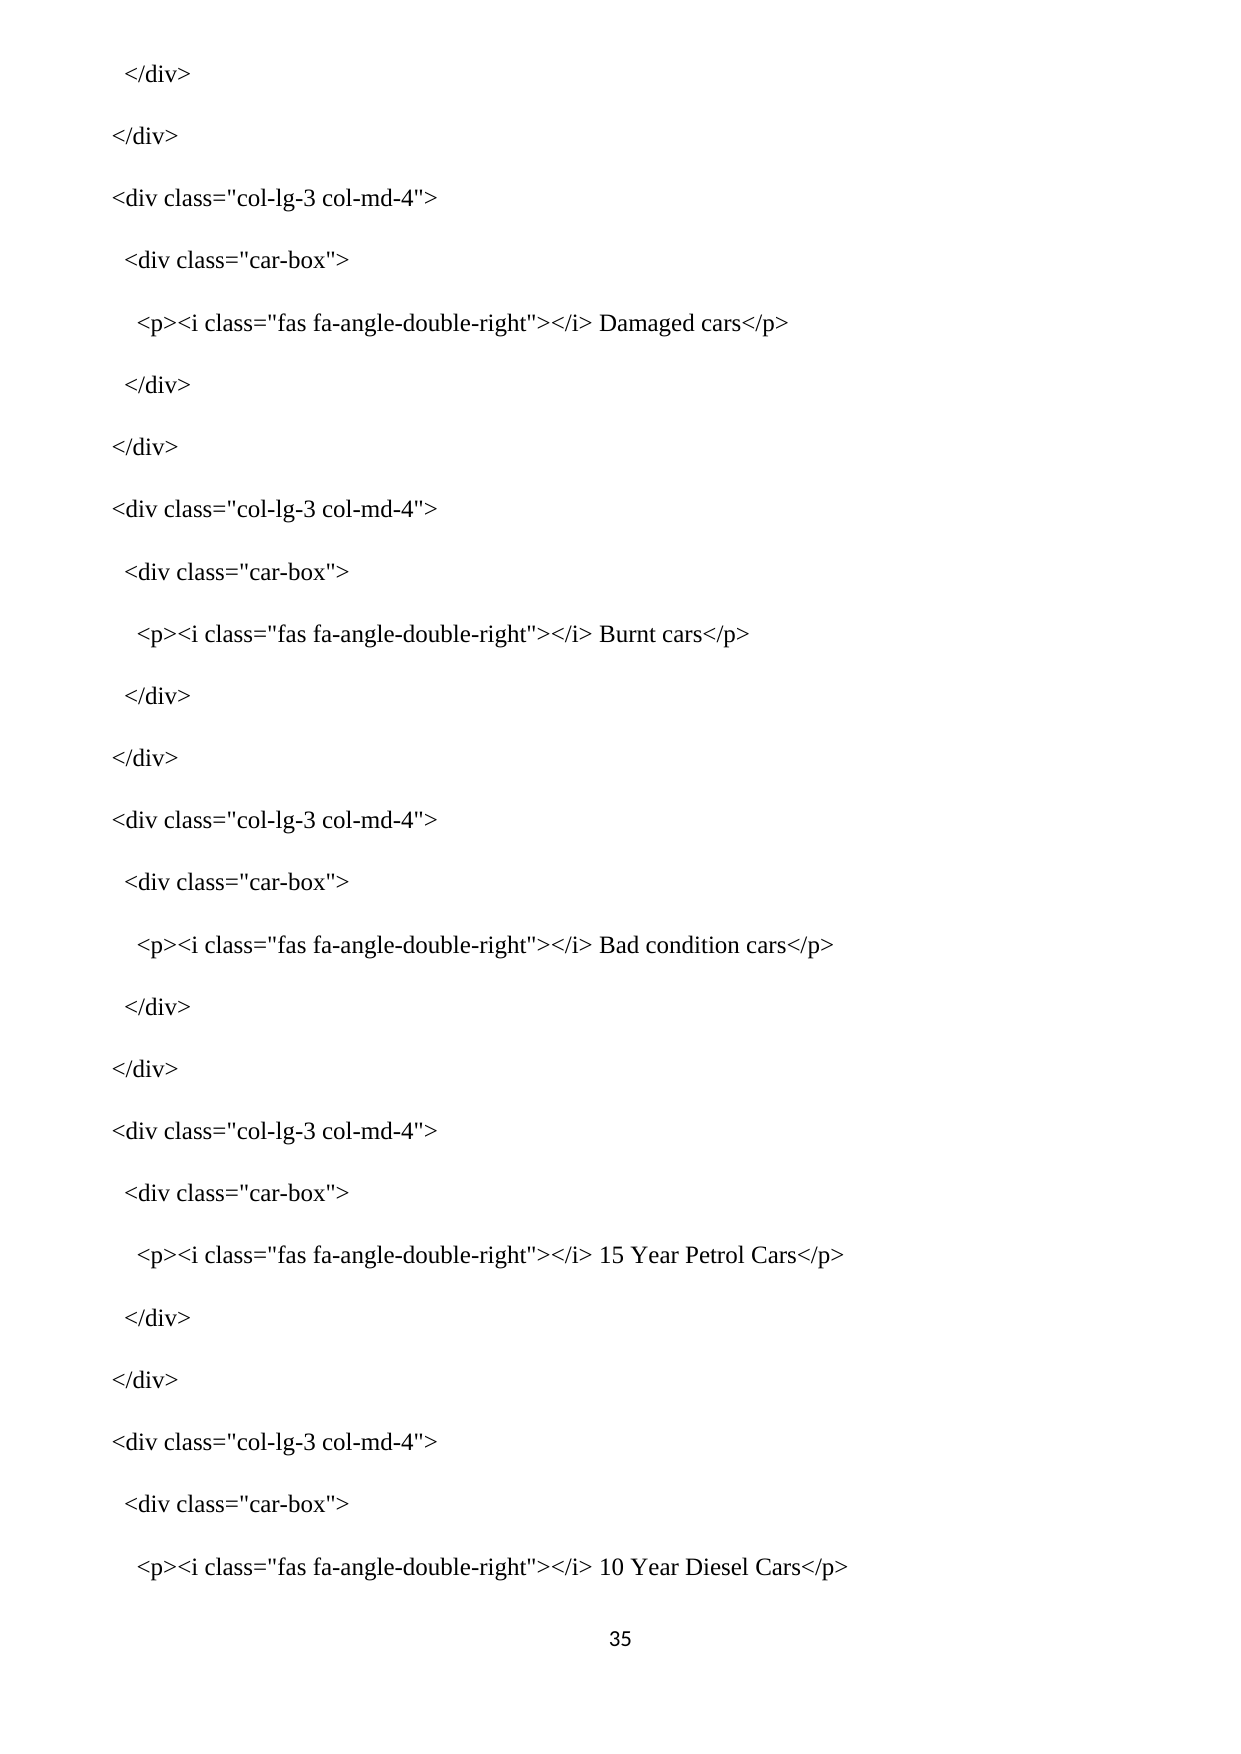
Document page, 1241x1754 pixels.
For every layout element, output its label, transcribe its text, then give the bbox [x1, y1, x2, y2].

text <div class="col-lg-3 col-md-4"> [74, 805, 1166, 834]
text <div class="car-box"> [74, 1489, 1166, 1518]
text <p><i class="fas fa-angle-double-right"></i> 15 Year Petrol Cars</p> [74, 1241, 1166, 1269]
text <div class="car-box"> [74, 557, 1166, 585]
text </div> [74, 370, 1166, 399]
text <p><i class="fas fa-angle-double-right"></i> Damaged cars</p> [74, 308, 1166, 337]
text </div> [74, 59, 1166, 88]
text </div> [74, 681, 1166, 710]
text <div class="col-lg-3 col-md-4"> [74, 1116, 1166, 1145]
text <p><i class="fas fa-angle-double-right"></i> 10 Year Diesel Cars</p> [74, 1552, 1166, 1580]
text </div> [74, 121, 1166, 150]
text <div class="col-lg-3 col-md-4"> [74, 494, 1166, 523]
text </div> [74, 1303, 1166, 1332]
text <p><i class="fas fa-angle-double-right"></i> Bad condition cars</p> [74, 930, 1166, 958]
text <div class="car-box"> [74, 246, 1166, 274]
text </div> [74, 1365, 1166, 1394]
text <div class="col-lg-3 col-md-4"> [74, 1427, 1166, 1456]
text <div class="col-lg-3 col-md-4"> [74, 183, 1166, 212]
text </div> [74, 1054, 1166, 1083]
text <div class="car-box"> [74, 1178, 1166, 1207]
text </div> [74, 432, 1166, 461]
text <div class="car-box"> [74, 867, 1166, 896]
text </div> [74, 992, 1166, 1021]
text </div> [74, 743, 1166, 772]
text <p><i class="fas fa-angle-double-right"></i> Burnt cars</p> [74, 619, 1166, 647]
